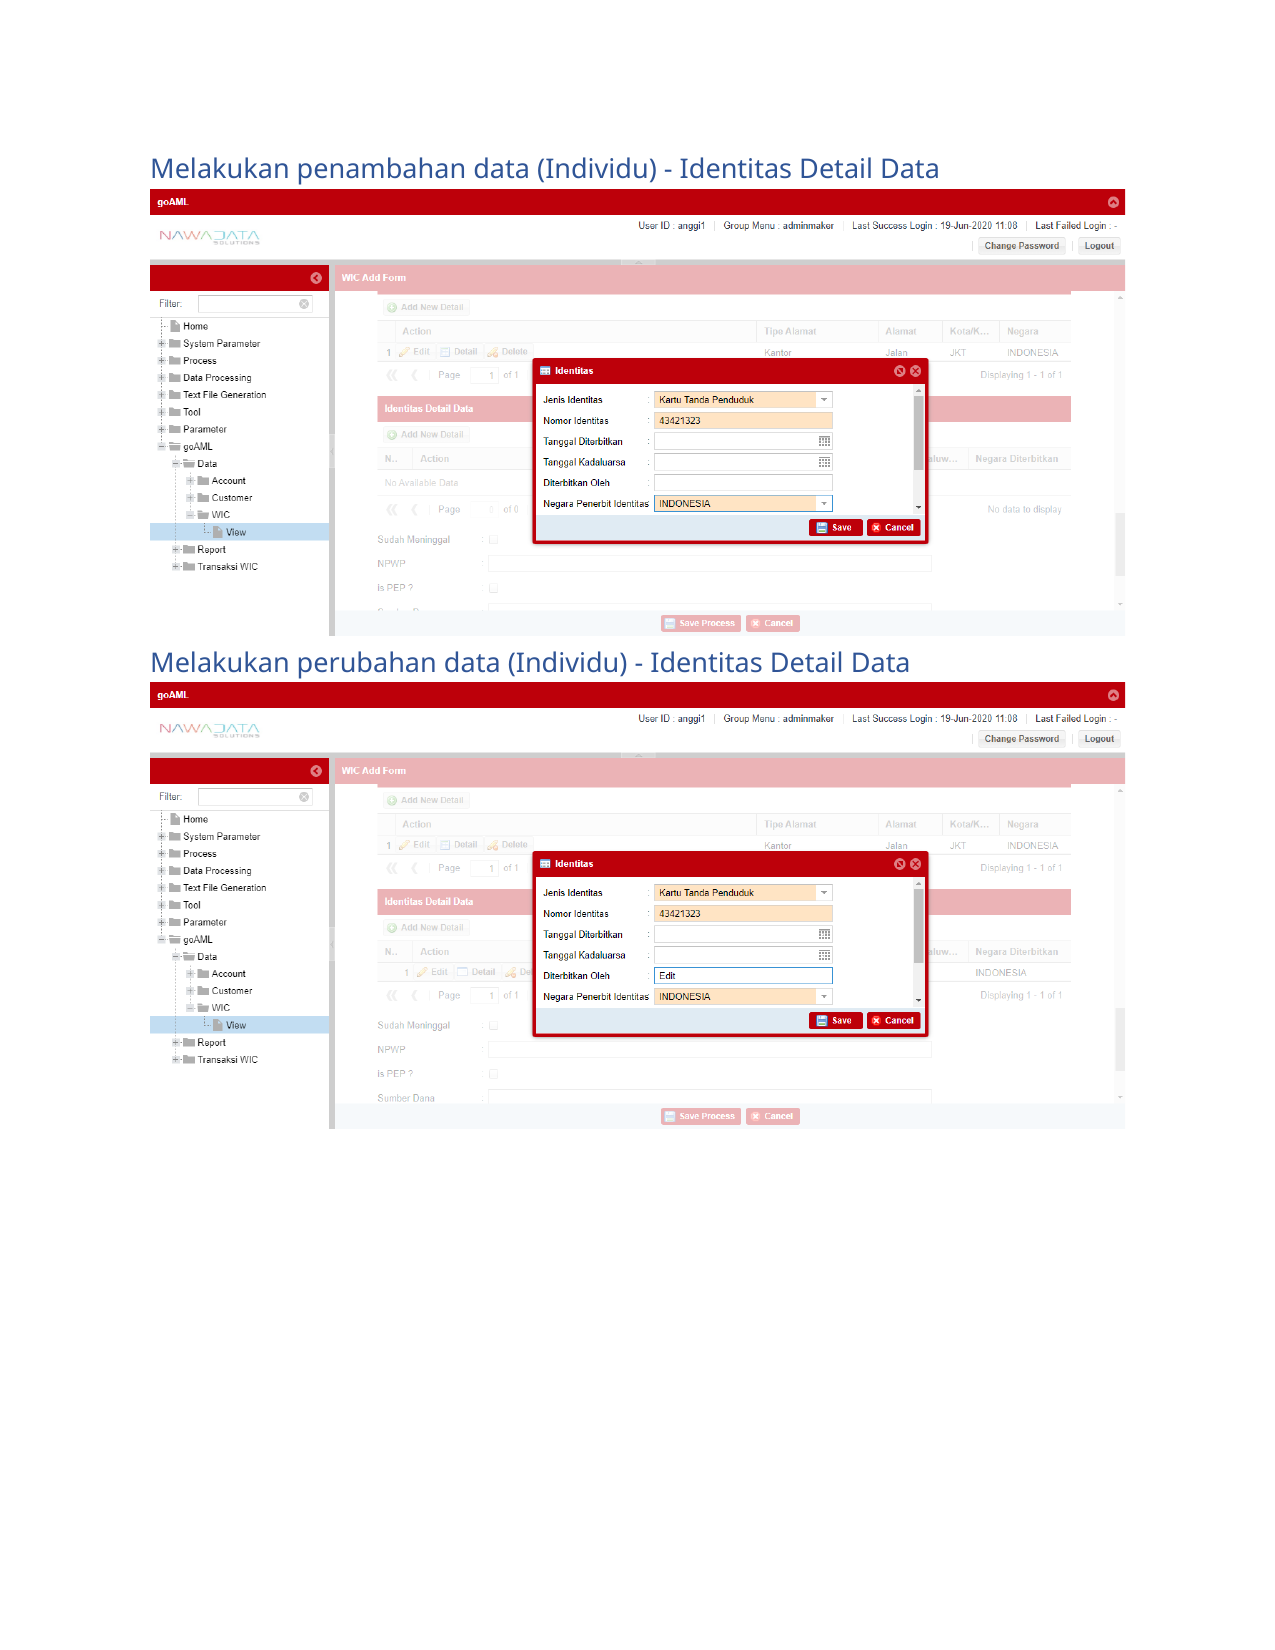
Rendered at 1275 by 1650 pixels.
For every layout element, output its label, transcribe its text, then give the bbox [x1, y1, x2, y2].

picture [150, 682, 1125, 1129]
subtitle Melakukan penambahan data (Individu) - Identitas Detail Data [150, 150, 1125, 189]
picture [150, 189, 1125, 636]
subtitle Melakukan perubahan data (Individu) - Identitas Detail Data [150, 643, 1125, 682]
